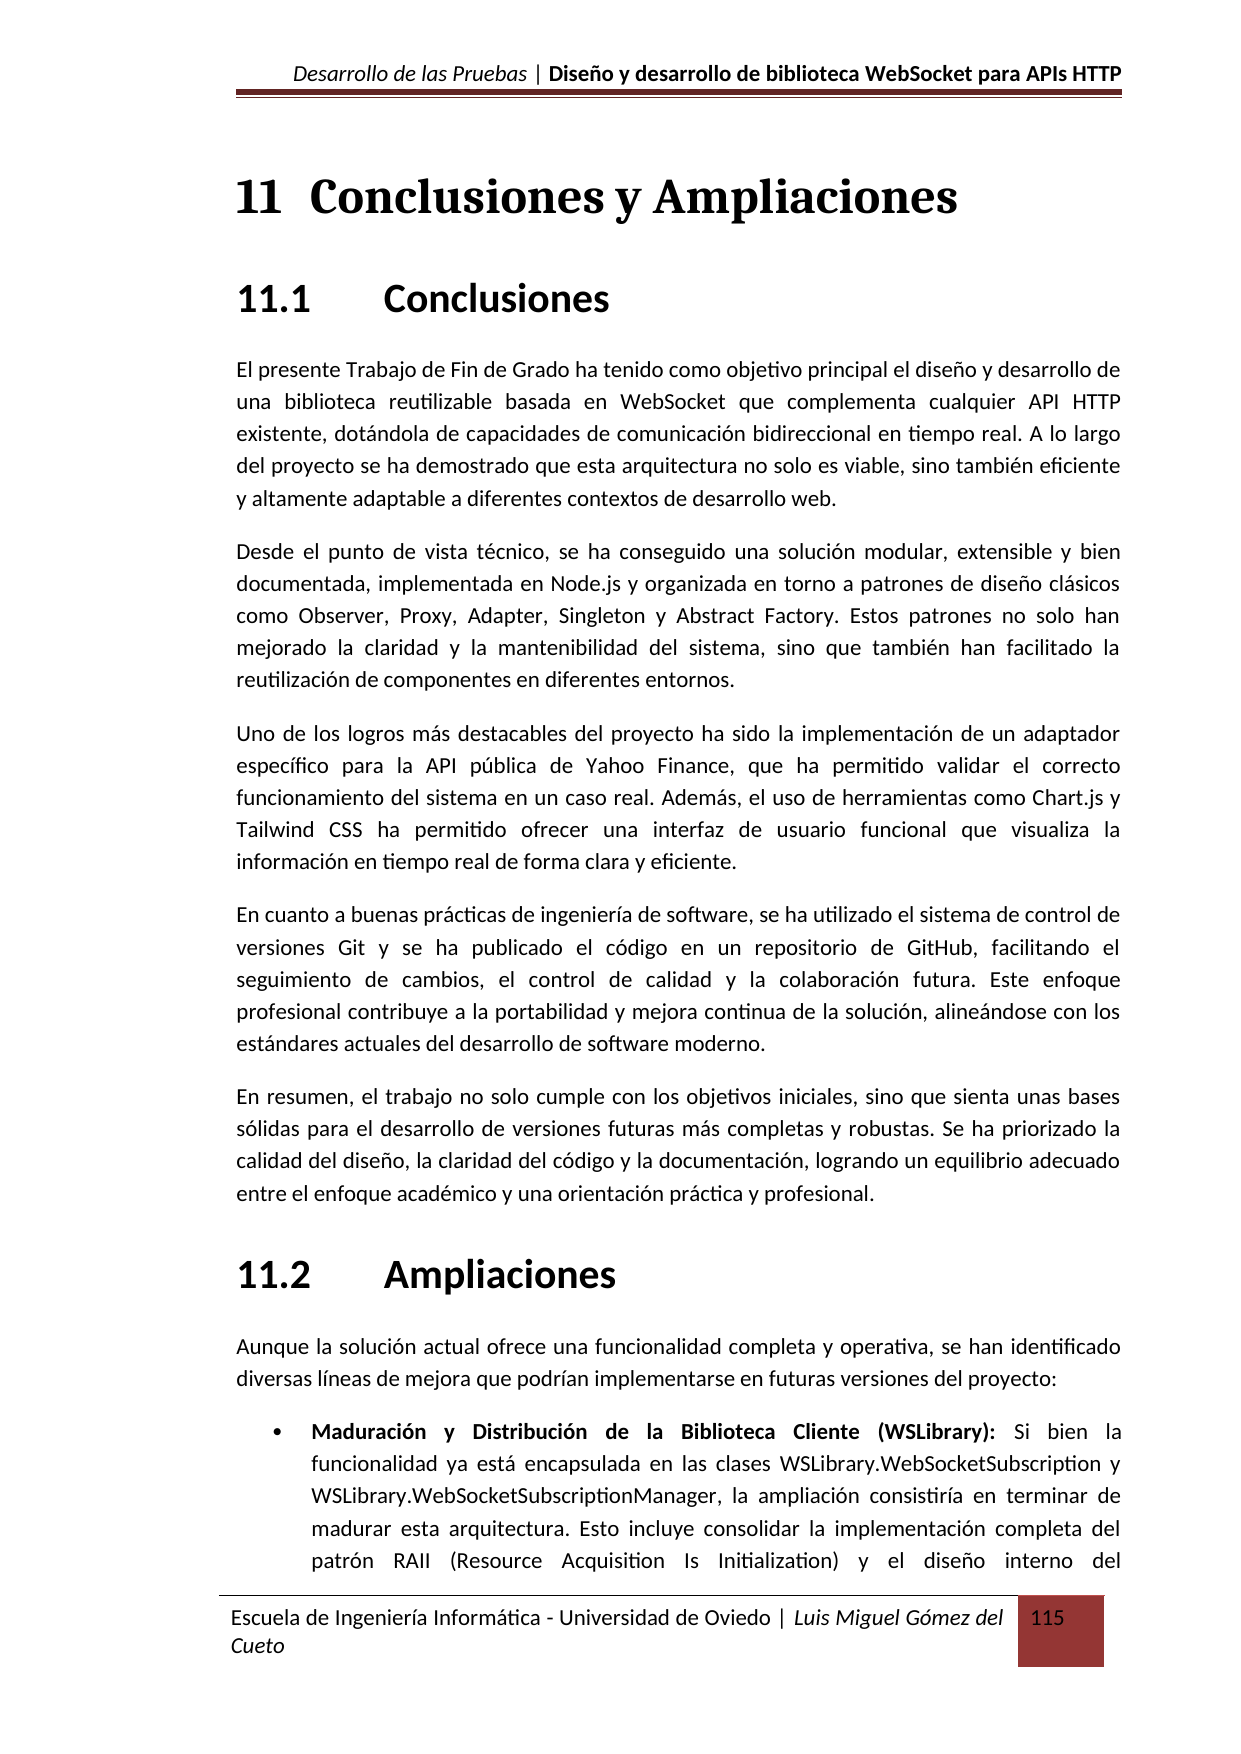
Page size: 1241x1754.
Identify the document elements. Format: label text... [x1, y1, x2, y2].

text En cuanto a buenas prácticas de ingeniería de software, se ha utilizado el sistema de control de versiones Git y se ha publicado el código en un repositorio de GitHub, facilitando el seguimiento de cambios, el control de calidad y la colaboración futura. Este enfoque profesional contribuye a la portabilidad y mejora continua de la solución, alineándose con los estándares actuales del desarrollo de software moderno. [236, 900, 1122, 1057]
text Aunque la solución actual ofrece una funcionalidad completa y operativa, se han identificado diversas líneas de mejora que podrían implementarse en futuras versiones del proyecto: [236, 1332, 1122, 1392]
subtitle Conclusiones [236, 272, 1122, 322]
text Uno de los logros más destacables del proyecto ha sido la implementación de un adaptador específico para la API pública de Yahoo Finance, que ha permitido validar el correcto funcionamiento del sistema en un caso real. Además, el uso de herramientas como Chart.js y Tailwind CSS ha permitido ofrecer una interfaz de usuario funcional que visualiza la información en tiempo real de forma clara y eficiente. [236, 719, 1122, 875]
subtitle Conclusiones y Ampliaciones [236, 168, 1122, 226]
text Desde el punto de vista técnico, se ha conseguido una solución modular, extensible y bien documentada, implementada en Node.js y organizada en torno a patrones de diseño clásicos como Observer, Proxy, Adapter, Singleton y Abstract Factory. Estos patrones no solo han mejorado la claridad y la mantenibilidad del sistema, sino que también han facilitado la reutilización de componentes en diferentes entornos. [236, 537, 1122, 694]
text El presente Trabajo de Fin de Grado ha tenido como objetivo principal el diseño y desarrollo de una biblioteca reutilizable basada en WebSocket que complementa cualquier API HTTP existente, dotándola de capacidades de comunicación bidireccional en tiempo real. A lo largo del proyecto se ha demostrado que esta arquitectura no solo es viable, sino también eficiente y altamente adaptable a diferentes contextos de desarrollo web. [236, 355, 1122, 512]
subtitle Ampliaciones [236, 1248, 1122, 1299]
text En resumen, el trabajo no solo cumple con los objetivos iniciales, sino que sienta unas bases sólidas para el desarrollo de versiones futuras más completas y robustas. Se ha priorizado la calidad del diseño, la claridad del código y la documentación, logrando un equilibrio adecuado entre el enfoque académico y una orientación práctica y profesional. [236, 1082, 1122, 1207]
